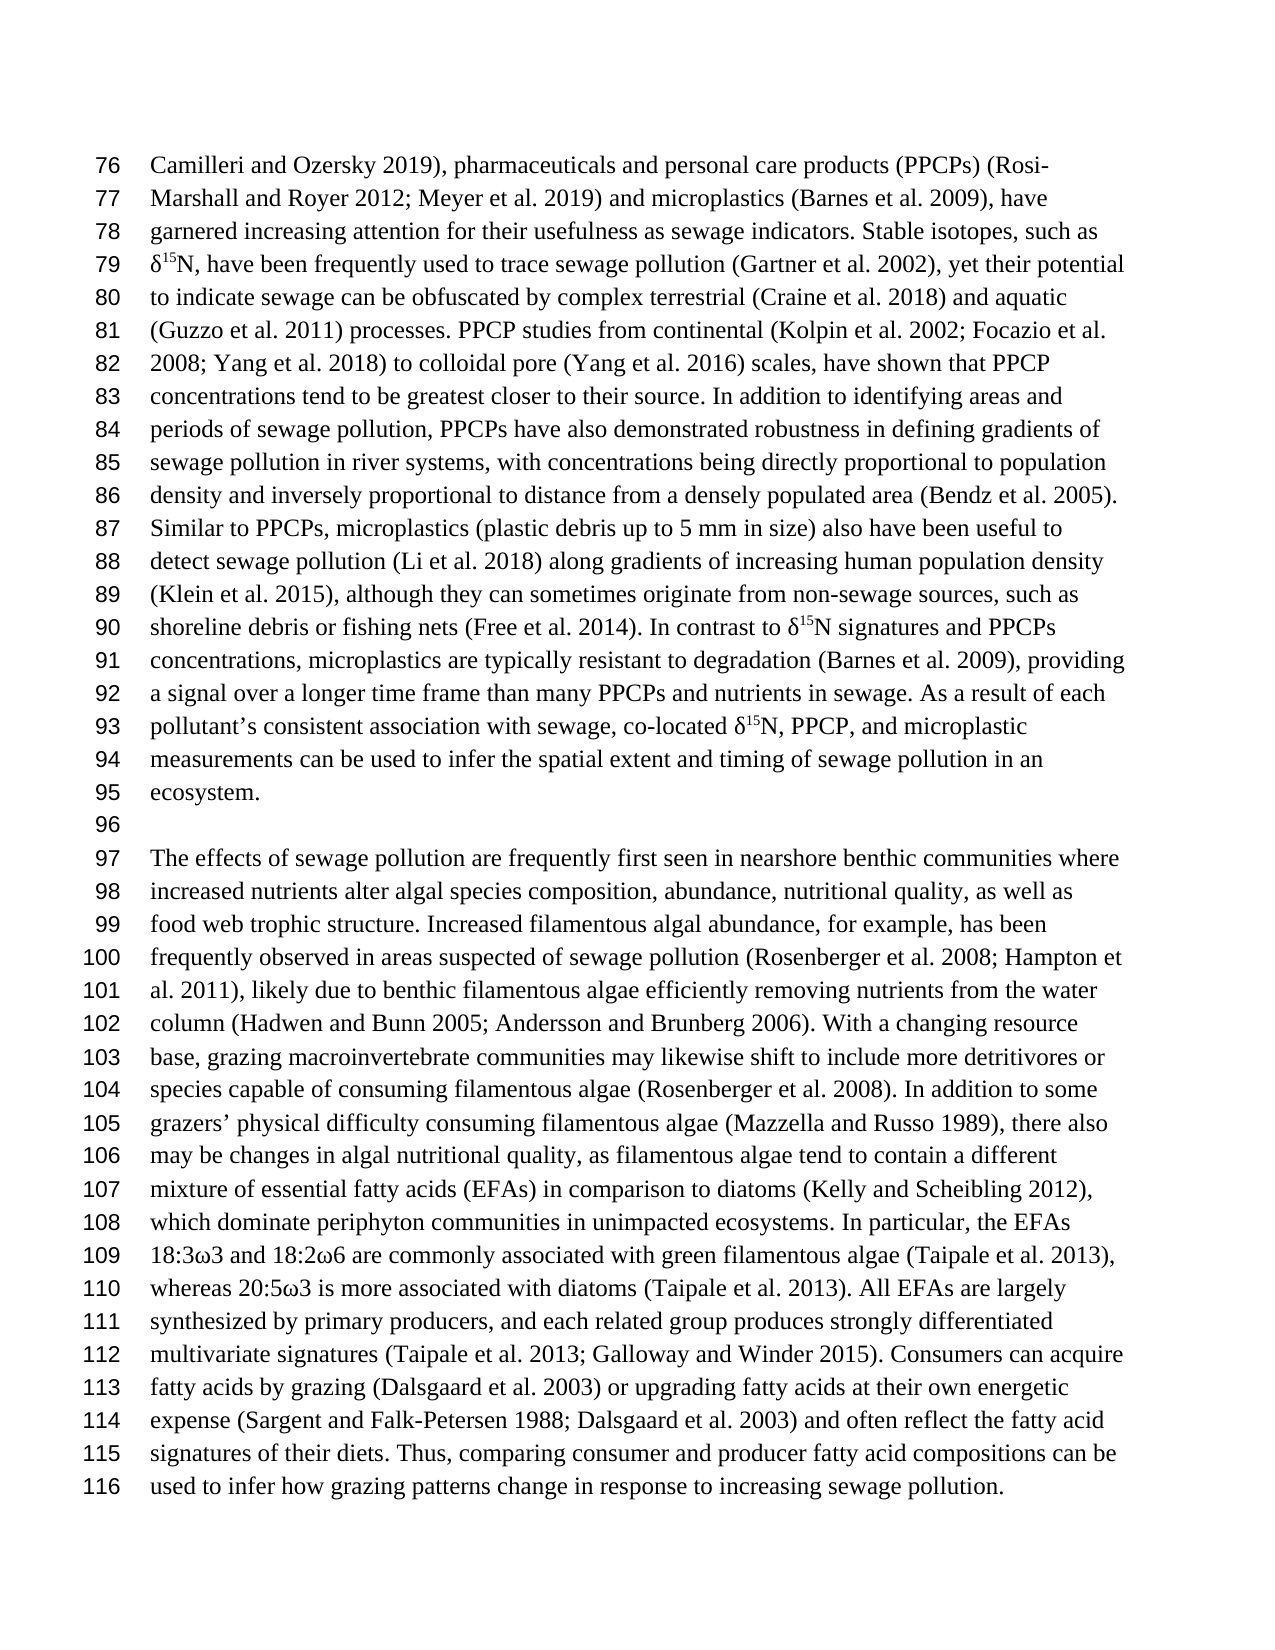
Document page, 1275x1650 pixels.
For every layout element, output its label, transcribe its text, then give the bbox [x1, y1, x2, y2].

text The effects of sewage pollution are frequently first seen in nearshore benthic communities where increased nutrients alter algal species composition, abundance, nutritional quality, as well as food web trophic structure. Increased filamentous algal abundance, for example, has been frequently observed in areas suspected of sewage pollution (Rosenberger et al. 2008; Hampton et al. 2011), likely due to benthic filamentous algae efficiently removing nutrients from the water column (Hadwen and Bunn 2005; Andersson and Brunberg 2006). With a changing resource base, grazing macroinvertebrate communities may likewise shift to include more detritivores or species capable of consuming filamentous algae (Rosenberger et al. 2008). In addition to some grazers’ physical difficulty consuming filamentous algae (Mazzella and Russo 1989), there also may be changes in algal nutritional quality, as filamentous algae tend to contain a different mixture of essential fatty acids (EFAs) in comparison to diatoms (Kelly and Scheibling 2012), which dominate periphyton communities in unimpacted ecosystems. In particular, the EFAs 18:3ω3 and 18:2ω6 are commonly associated with green filamentous algae (Taipale et al. 2013), whereas 20:5ω3 is more associated with diatoms (Taipale et al. 2013). All EFAs are largely synthesized by primary producers, and each related group produces strongly differentiated multivariate signatures (Taipale et al. 2013; Galloway and Winder 2015). Consumers can acquire fatty acids by grazing (Dalsgaard et al. 2003) or upgrading fatty acids at their own energetic expense (Sargent and Falk-Petersen 1988; Dalsgaard et al. 2003) and often reflect the fatty acid signatures of their diets. Thus, comparing consumer and producer fatty acid compositions can be used to infer how grazing patterns change in response to increasing sewage pollution. [150, 843, 1125, 1499]
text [150, 150, 1125, 806]
